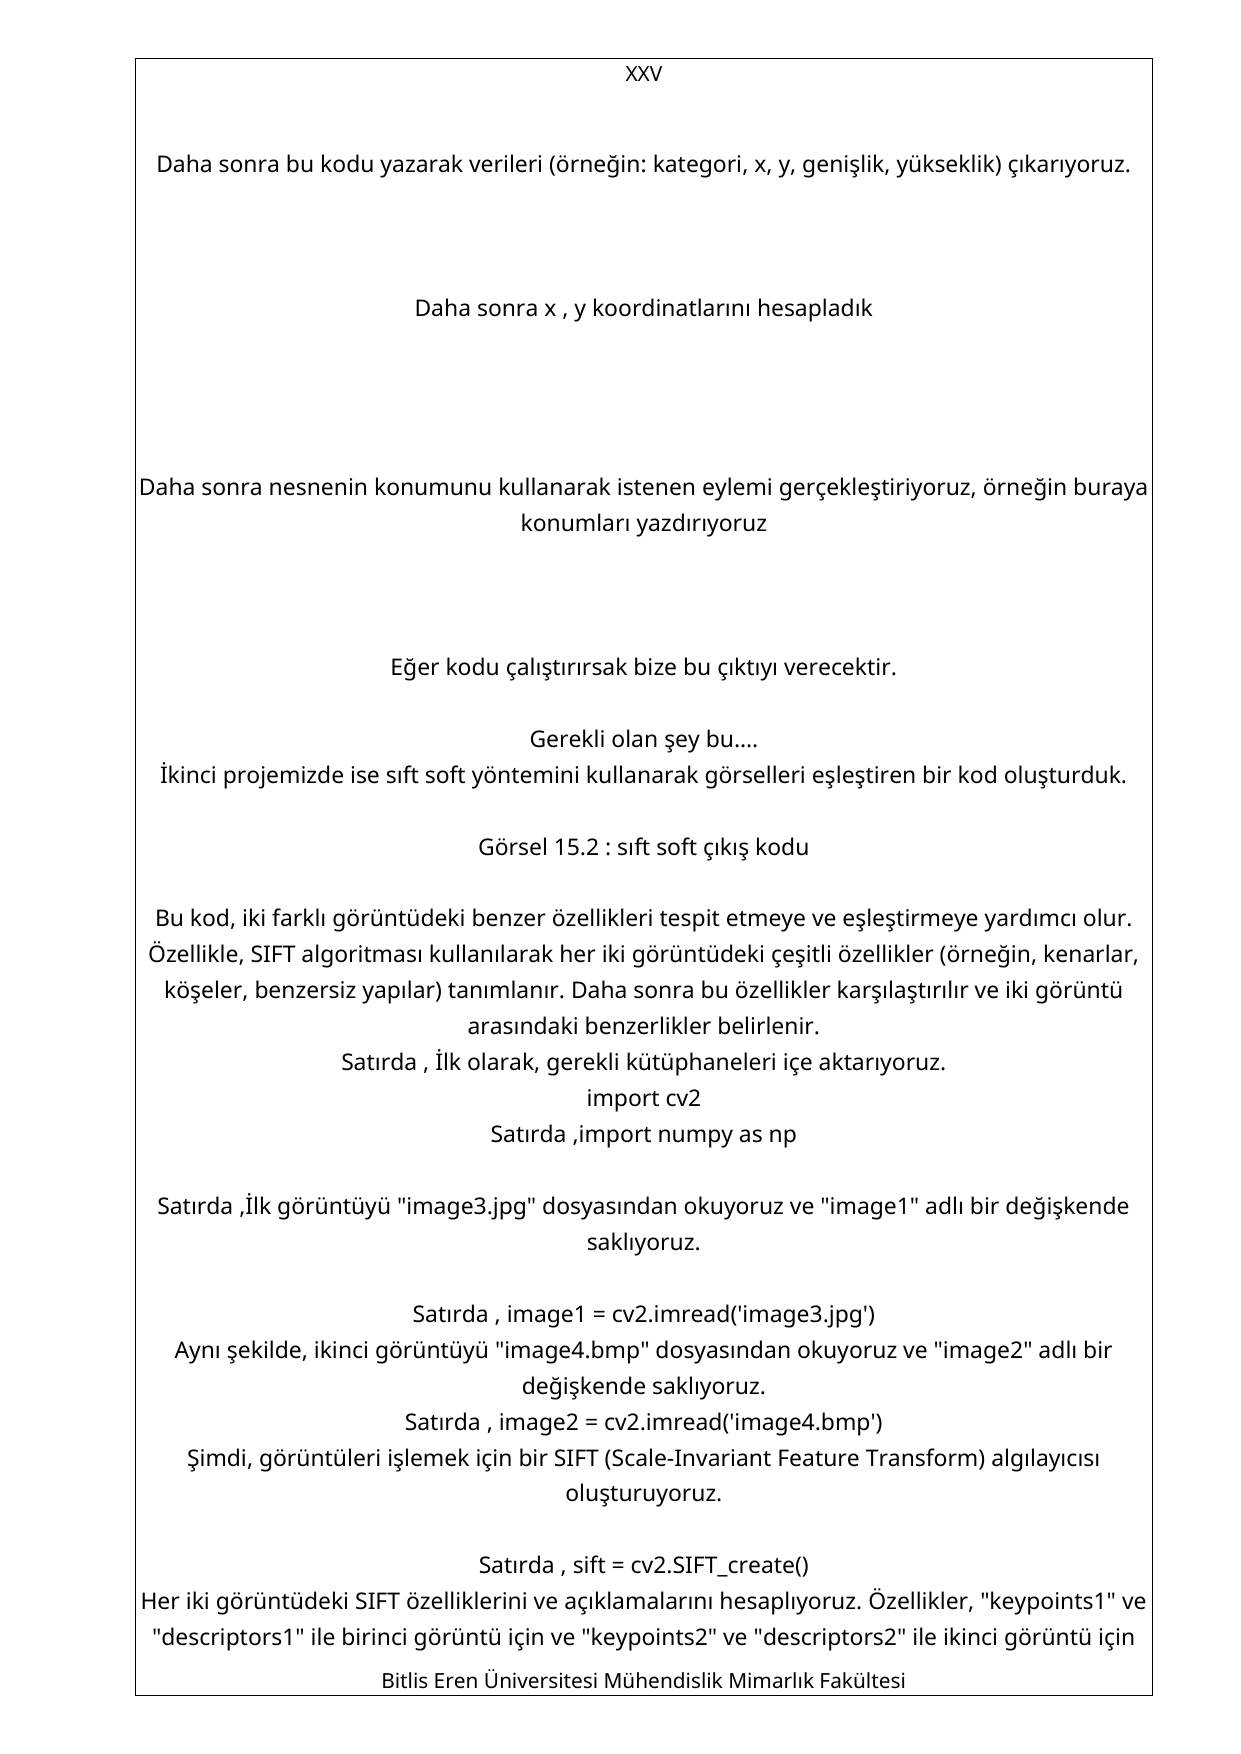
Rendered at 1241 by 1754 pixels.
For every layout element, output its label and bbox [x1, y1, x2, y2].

text [136, 148, 1152, 1652]
